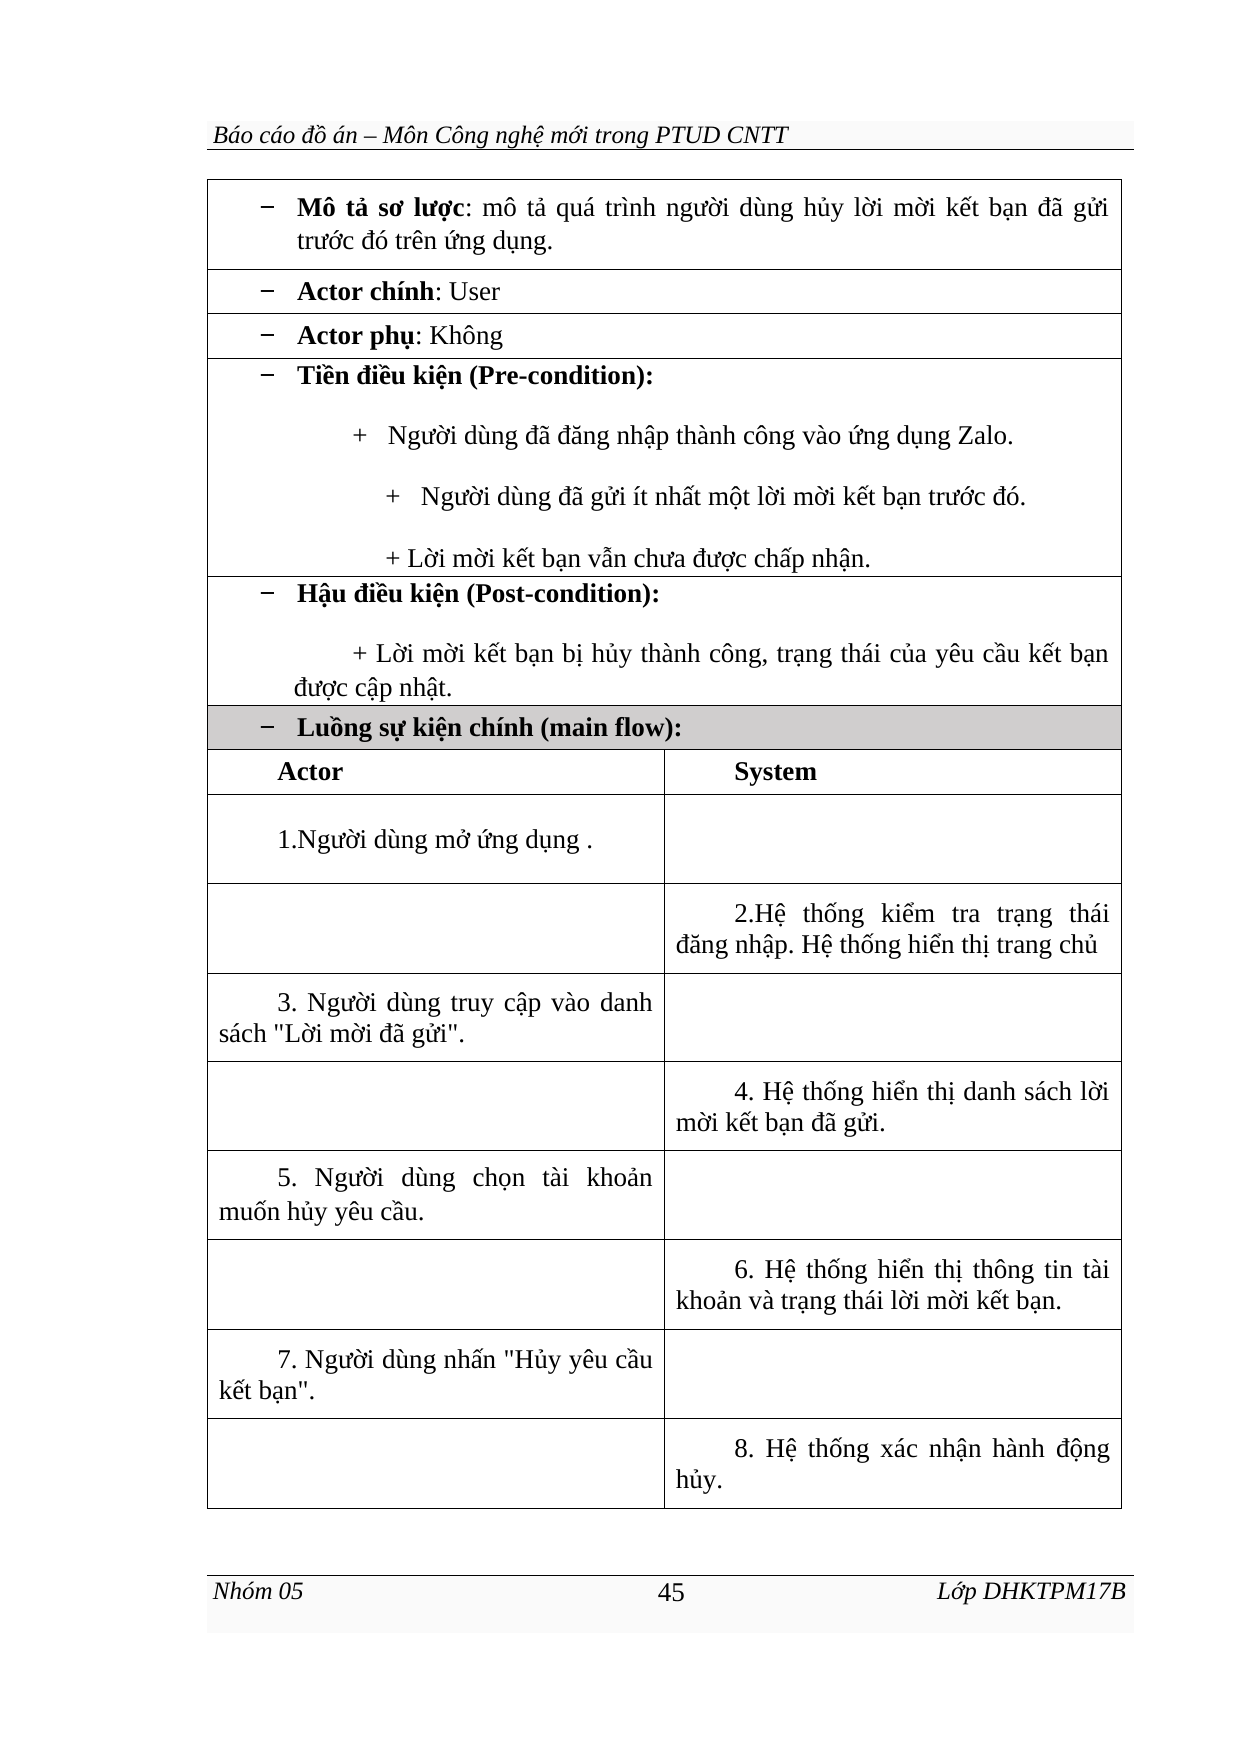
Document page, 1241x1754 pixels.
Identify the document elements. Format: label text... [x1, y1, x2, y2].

table_cell 8. Hệ thống xác nhận hành động hủy. [665, 1419, 1121, 1508]
table_cell Hậu điều kiện (Post-condition): + Lời mời kết bạn bị hủy thành công, trạng thái của yêu cầu kết bạn được cập nhật. [208, 577, 1121, 704]
table_cell [208, 1419, 664, 1508]
table_cell Actor [208, 750, 664, 794]
table_cell Actor phụ: Không [208, 314, 1121, 358]
table_cell [208, 1062, 664, 1150]
table_cell 2.Hệ thống kiểm tra trạng thái đăng nhập. Hệ thống hiển thị trang chủ [665, 884, 1121, 973]
table_cell Mô tả sơ lược: mô tả quá trình người dùng hủy lời mời kết bạn đã gửi trước đó trên ứng dụng. [208, 180, 1121, 268]
table_cell Actor chính: User [208, 270, 1121, 313]
table_cell 3. Người dùng truy cập vào danh sách "Lời mời đã gửi". [208, 974, 664, 1061]
table_cell [208, 884, 664, 973]
table_cell 7. Người dùng nhấn "Hủy yêu cầu kết bạn". [208, 1330, 664, 1418]
table_cell Luồng sự kiện chính (main flow): [208, 706, 1121, 749]
table_cell 6. Hệ thống hiển thị thông tin tài khoản và trạng thái lời mời kết bạn. [665, 1240, 1121, 1329]
table_cell 1.Người dùng mở ứng dụng . [208, 795, 664, 883]
table_cell Tiền điều kiện (Pre-condition): + Người dùng đã đăng nhập thành công vào ứng dụng Zalo. + Người dùng đã gửi ít nhất một lời mời kết bạn trước đó. + Lời mời kết bạn vẫn chưa được chấp nhận. [208, 359, 1121, 576]
table_cell [665, 974, 1121, 1061]
table_cell [665, 1151, 1121, 1239]
table_cell [208, 1240, 664, 1329]
table_cell 5. Người dùng chọn tài khoản muốn hủy yêu cầu. [208, 1151, 664, 1239]
table_cell System [665, 750, 1121, 794]
table_cell [665, 1330, 1121, 1418]
table_cell [665, 795, 1121, 883]
table_cell 4. Hệ thống hiển thị danh sách lời mời kết bạn đã gửi. [665, 1062, 1121, 1150]
